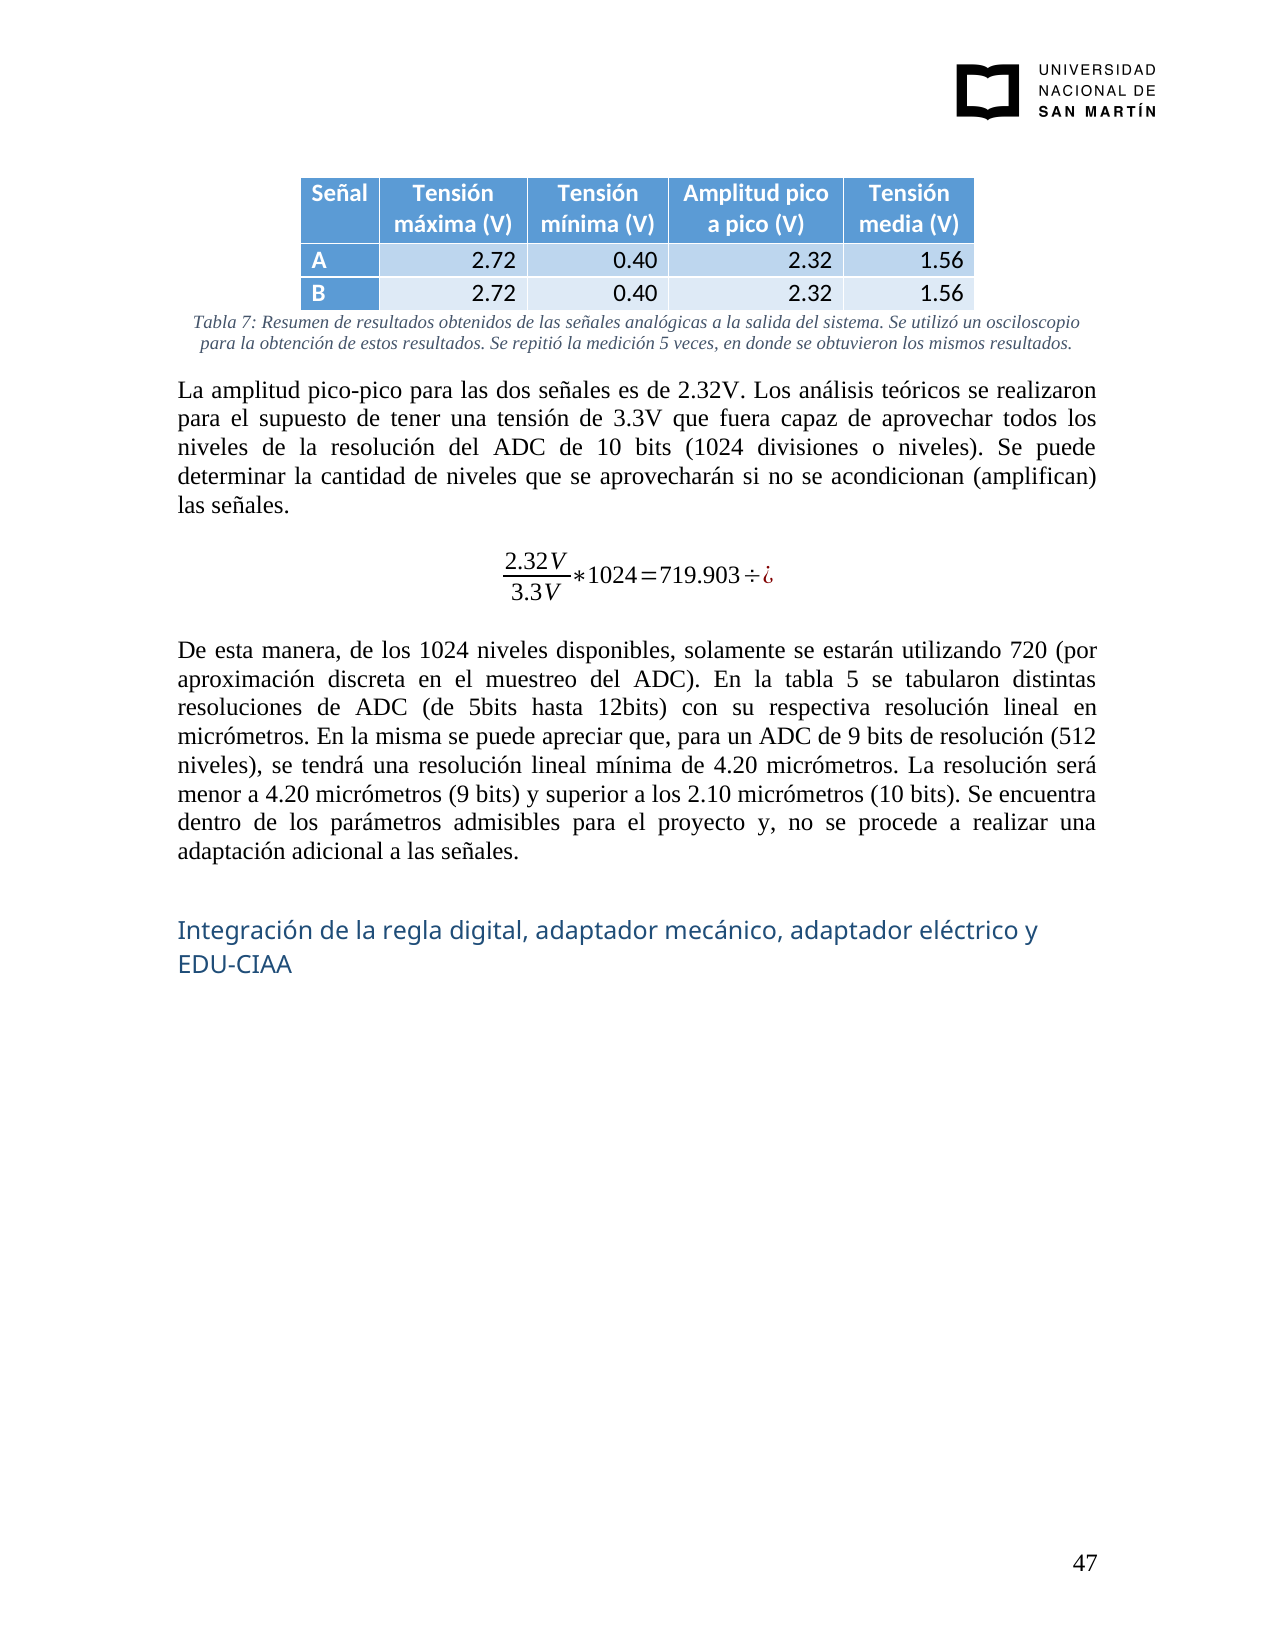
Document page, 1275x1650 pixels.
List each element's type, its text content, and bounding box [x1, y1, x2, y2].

text Tabla 7: Resumen de resultados obtenidos de las señales analógicas a la salida del sistema. Se utilizó un osciloscopio para la obtención de estos resultados. Se repitió la medición 5 veces, en donde se obtuvieron los mismos resultados. [177, 311, 1098, 354]
table_cell 2.32 [669, 278, 843, 310]
table_header Tensión máxima (V) [380, 178, 527, 243]
table_cell 2.72 [380, 244, 527, 276]
table_cell 0.40 [528, 278, 668, 310]
table_cell 2.72 [380, 278, 527, 310]
subtitle Integración de la regla digital, adaptador mecánico, adaptador eléctrico y EDU-CIAA [177, 913, 1098, 981]
table_cell 1.56 [844, 244, 974, 276]
table_cell 0.40 [528, 244, 668, 276]
table_header Tensión media (V) [844, 178, 974, 243]
table_header Señal [301, 178, 379, 243]
table_cell 2.32 [669, 244, 843, 276]
table_header Amplitud pico a pico (V) [669, 178, 843, 243]
text De esta manera, de los 1024 niveles disponibles, solamente se estarán utilizando 720 (por aproximación discreta en el muestreo del ADC). En la tabla 5 se tabularon distintas resoluciones de ADC (de 5bits hasta 12bits) con su respectiva resolución lineal en micrómetros. En la misma se puede apreciar que, para un ADC de 9 bits de resolución (512 niveles), se tendrá una resolución lineal mínima de 4.20 micrómetros. La resolución será menor a 4.20 micrómetros (9 bits) y superior a los 2.10 micrómetros (10 bits). Se encuentra dentro de los parámetros admisibles para el proyecto y, no se procede a realizar una adaptación adicional a las señales. [177, 635, 1098, 865]
table_cell 1.56 [844, 278, 974, 310]
table_header Tensión mínima (V) [528, 178, 668, 243]
table_cell B [301, 278, 379, 310]
table_cell A [301, 244, 379, 276]
picture [945, 55, 1165, 128]
text La amplitud pico-pico para las dos señales es de 2.32V. Los análisis teóricos se realizaron para el supuesto de tener una tensión de 3.3V que fuera capaz de aprovechar todos los niveles de la resolución del ADC de 10 bits (1024 divisiones o niveles). Se puede determinar la cantidad de niveles que se aprovecharán si no se acondicionan (amplifican) las señales. [177, 375, 1098, 518]
